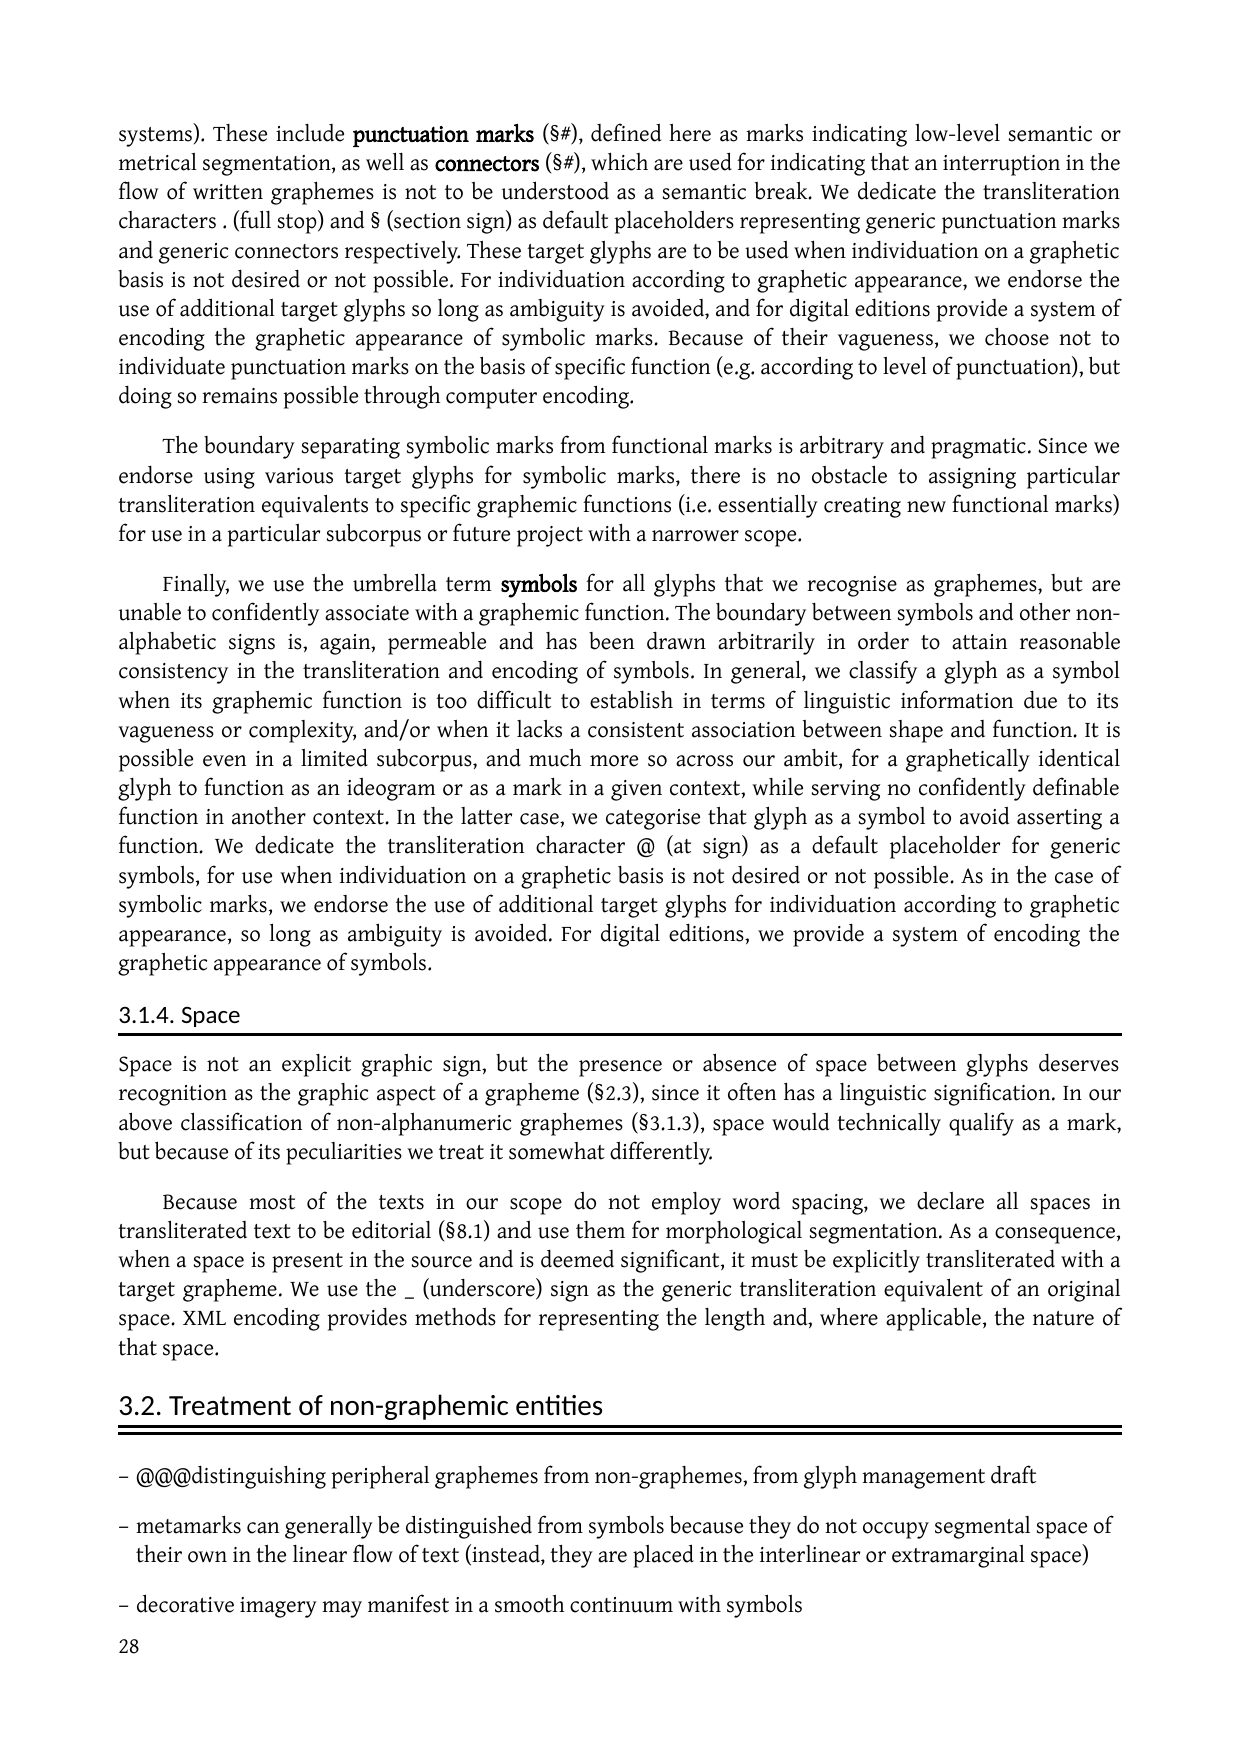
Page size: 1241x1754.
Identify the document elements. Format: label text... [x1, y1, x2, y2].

text The boundary separating symbolic marks from functional marks is arbitrary and pragmatic. Since we endorse using various target glyphs for symbolic marks, there is no obstacle to assigning particular transliteration equivalents to specific graphemic functions (i.e. essentially creating new functional marks) for use in a particular subcorpus or future project with a narrower scope. [118, 431, 1122, 547]
list metamarks can generally be distinguished from symbols because they do not occupy segmental space of their own in the linear flow of text (instead, they are placed in the interlinear or extramarginal space) [118, 1510, 1122, 1568]
subtitle Treatment of non-graphemic entities [118, 1386, 1122, 1425]
text Space is not an explicit graphic sign, but the presence or absence of space between glyphs deserves recognition as the graphic aspect of a grapheme (§2.3), since it often has a linguistic signification. In our above classification of non-alphanumeric graphemes (§3.1.1.3), space would technically qualify as a mark, but because of its peculiarities we treat it somewhat differently. [118, 1048, 1122, 1165]
list @@@distinguishing peripheral graphemes from non-graphemes, from glyph management draft [118, 1460, 1122, 1489]
subtitle Space [118, 997, 1122, 1033]
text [118, 118, 1122, 410]
text Finally, we use the umbrella term symbols for all glyphs that we recognise as graphemes, but are unable to confidently associate with a graphemic function. The boundary between symbols and other non-alphabetic signs is, again, permeable and has been drawn arbitrarily in order to attain reasonable consistency in the transliteration and encoding of symbols. In general, we classify a glyph as a symbol when its graphemic function is too difficult to establish in terms of linguistic information due to its vagueness or complexity, and/or when it lacks a consistent association between shape and function. It is possible even in a limited subcorpus, and much more so across our ambit, for a graphetically identical glyph to function as an ideogram or as a mark in a given context, while serving no confidently definable function in another context. In the latter case, we categorise that glyph as a symbol to avoid asserting a function. We dedicate the transliteration character @ (at sign) as a default placeholder for generic symbols, for use when individuation on a graphetic basis is not desired or not possible. As in the case of symbolic marks, we endorse the use of additional target glyphs for individuation according to graphetic appearance, so long as ambiguity is avoided. For digital editions, we provide a system of encoding the graphetic appearance of symbols. [118, 568, 1122, 976]
list decorative imagery may manifest in a smooth continuum with symbols [118, 1589, 1122, 1618]
text Because most of the texts in our scope do not employ word spacing, we declare all spaces in transliterated text to be editorial (§8.1) and use them for morphological segmentation. As a consequence, when a space is present in the source and is deemed significant, it must be explicitly transliterated with a target grapheme. We use the _ (underscore) sign as the generic transliteration equivalent of an original space. XML encoding provides methods for representing the length and, where applicable, the nature of that space. [118, 1186, 1122, 1361]
